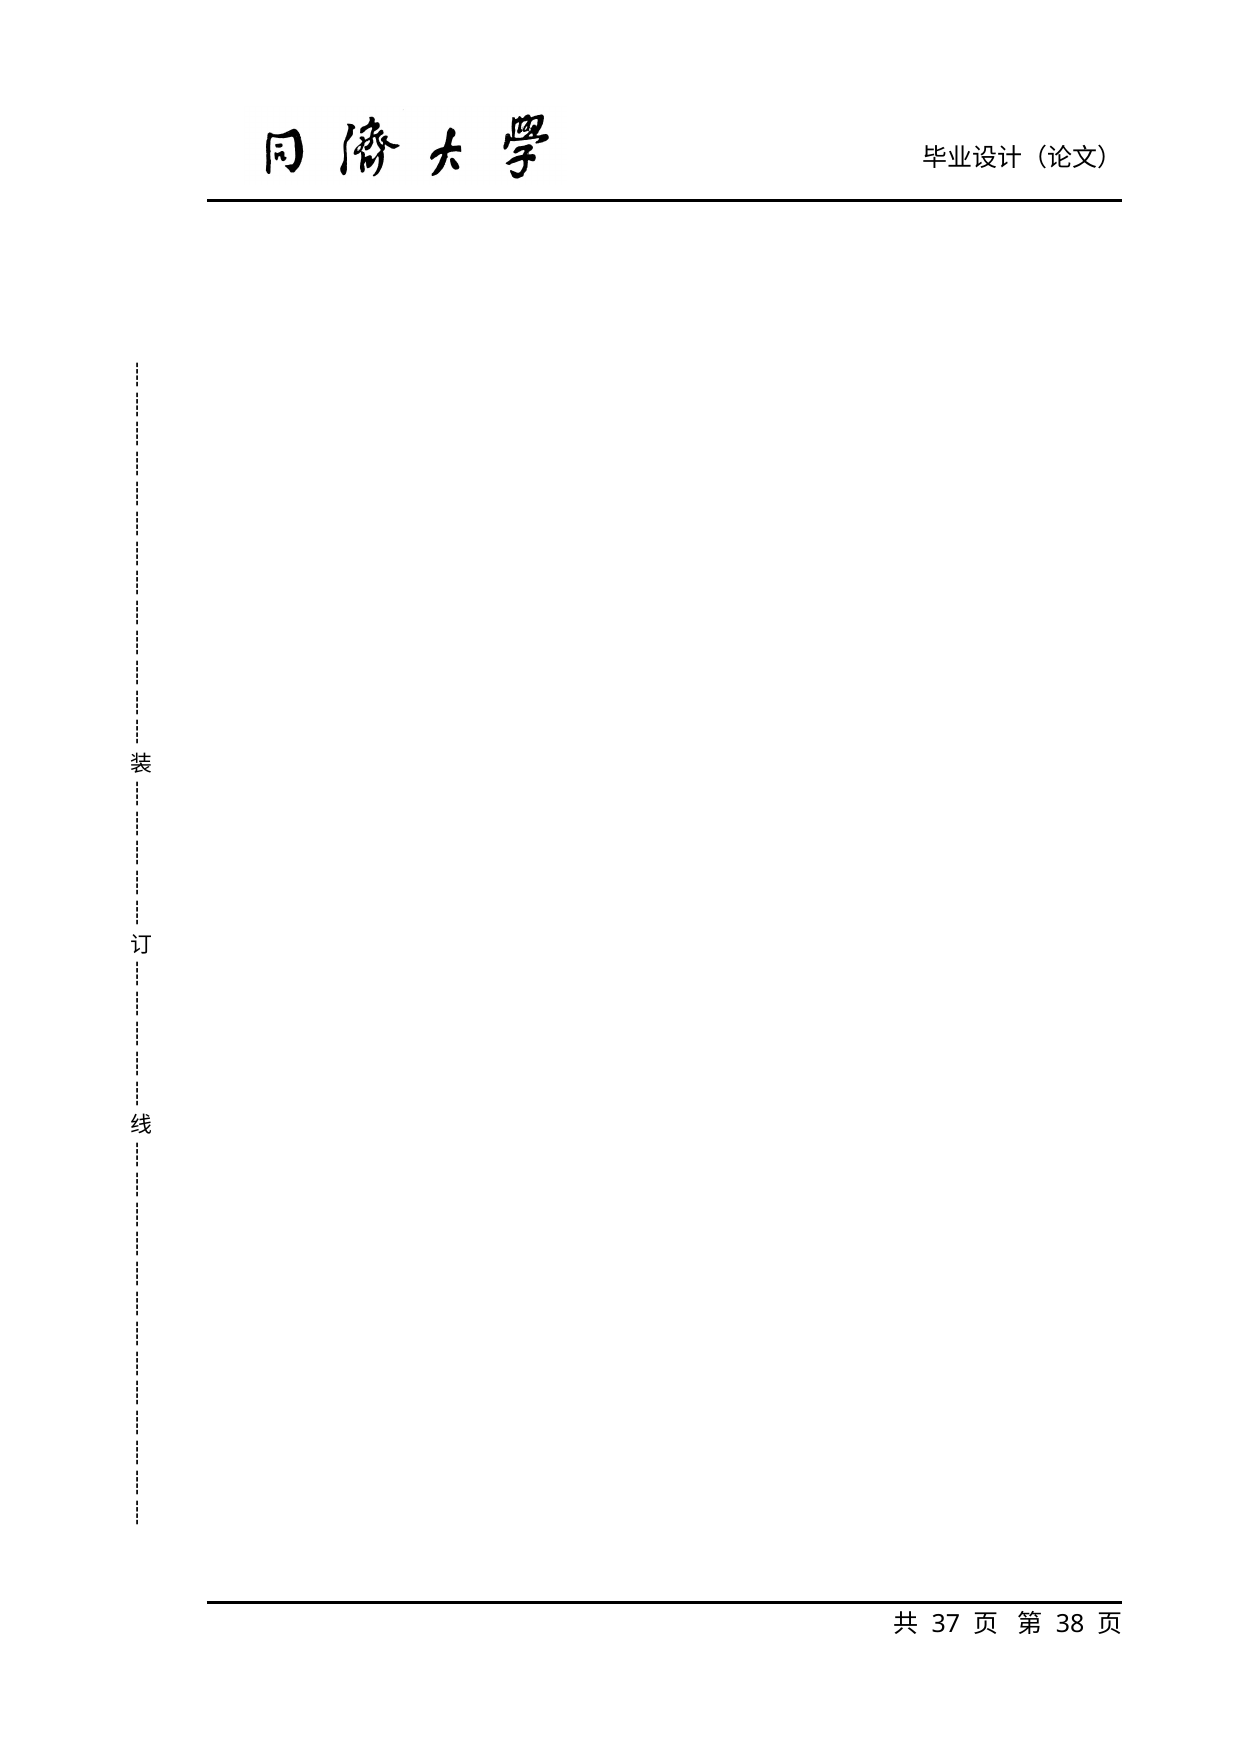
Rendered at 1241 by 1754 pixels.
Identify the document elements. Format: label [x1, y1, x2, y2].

picture [244, 106, 567, 185]
